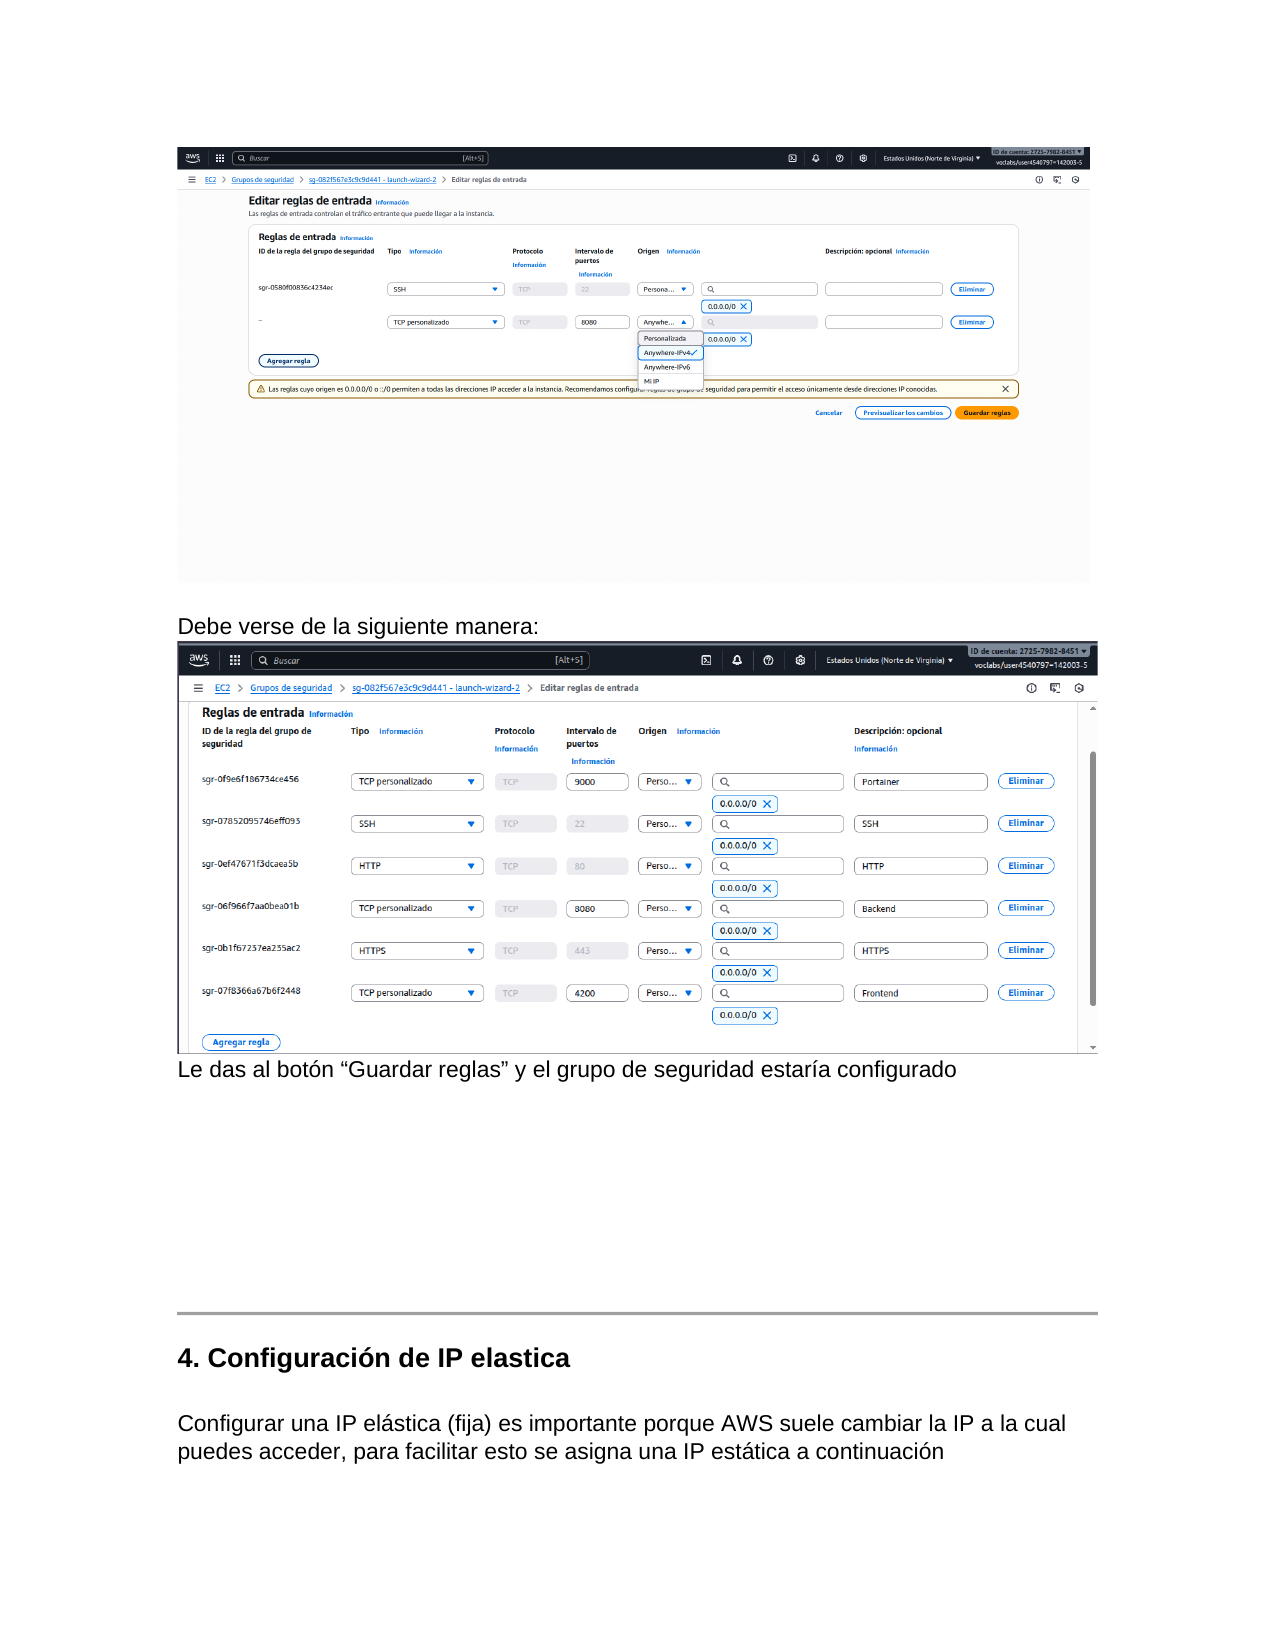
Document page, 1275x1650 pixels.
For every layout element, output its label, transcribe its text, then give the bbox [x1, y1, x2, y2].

picture [177, 641, 1098, 1054]
picture [177, 147, 1090, 583]
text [177, 1316, 1098, 1493]
